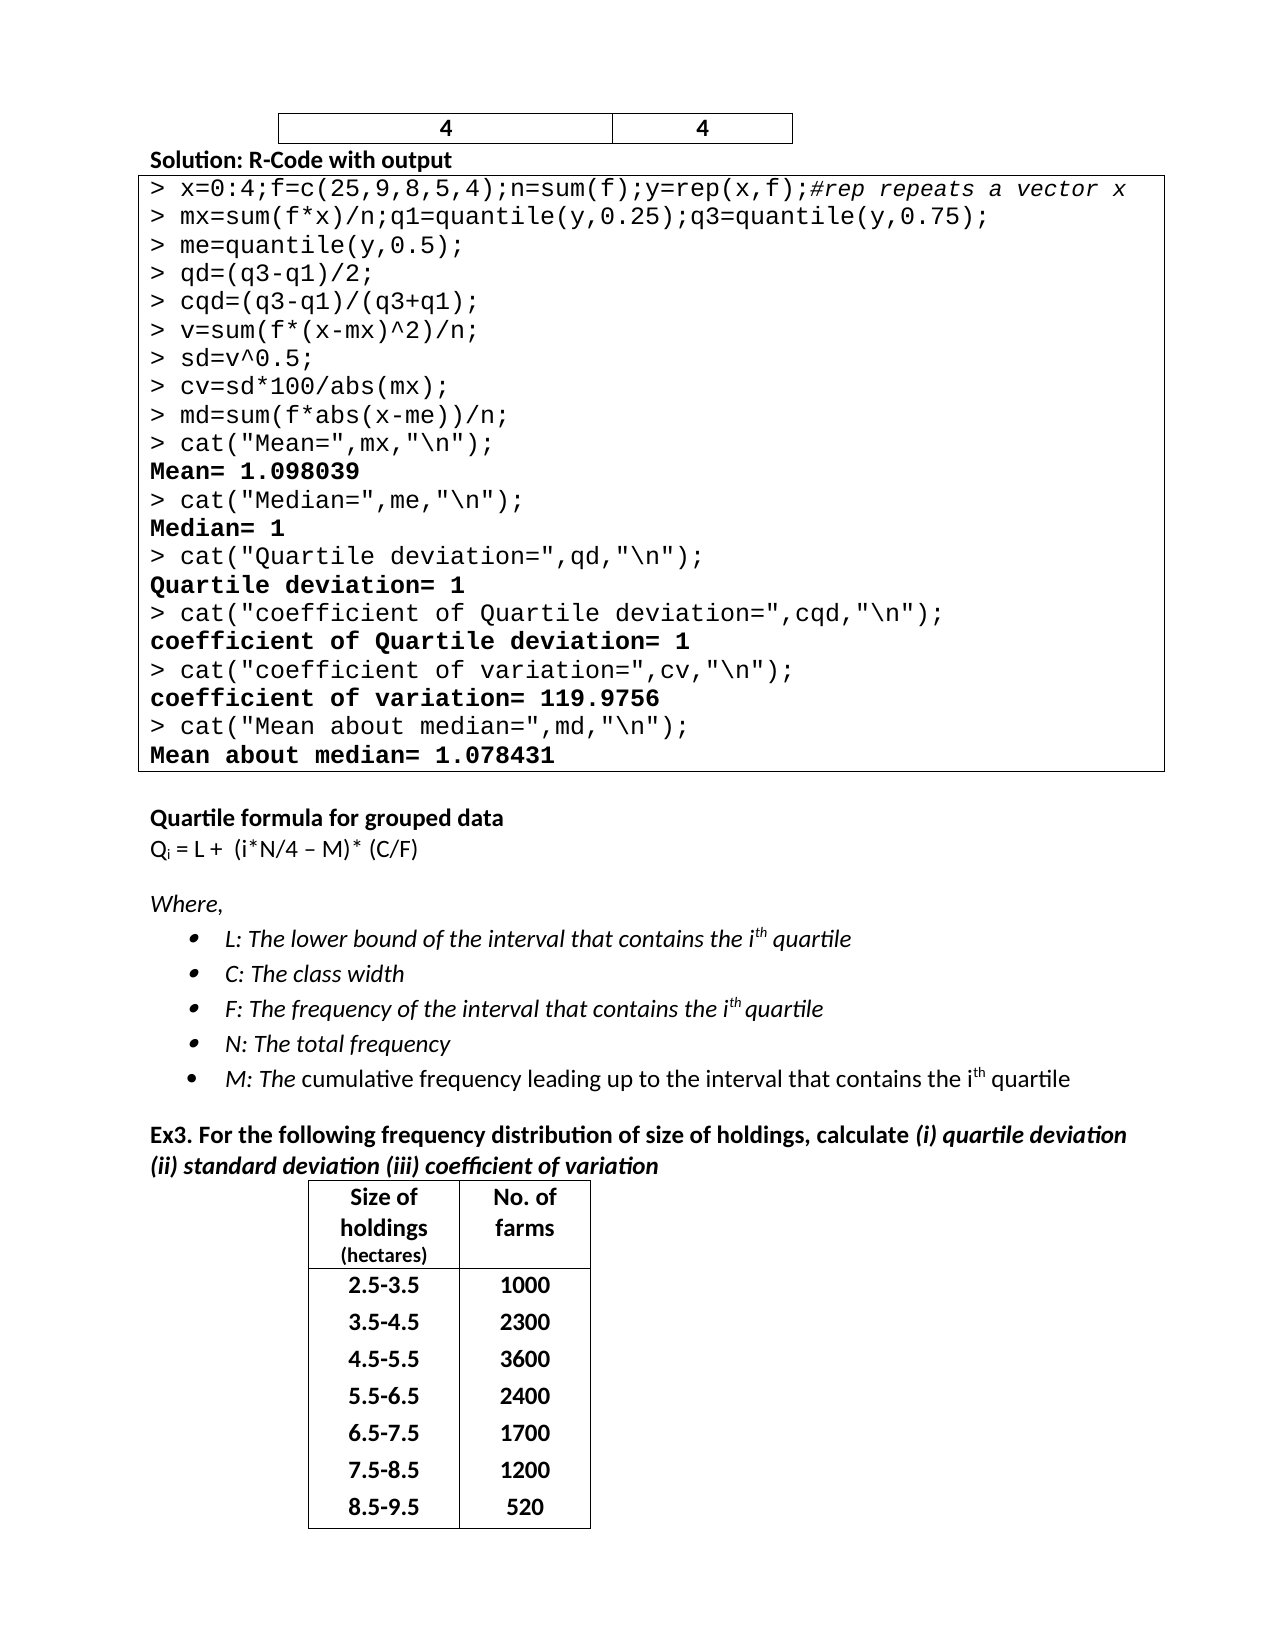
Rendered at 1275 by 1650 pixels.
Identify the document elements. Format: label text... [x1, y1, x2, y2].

table_cell 4 [613, 114, 792, 143]
list C: The class width [187, 958, 1153, 989]
table_cell 1000 [460, 1269, 590, 1306]
text Where, [150, 888, 1153, 919]
table_cell 6.5-7.5 [309, 1417, 459, 1454]
table_cell 7.5-8.5 [309, 1454, 459, 1491]
table_cell 1200 [460, 1454, 590, 1491]
table_cell 8.5-9.5 [309, 1491, 459, 1528]
list M: The cumulative frequency leading up to the interval that contains the ith quartile [187, 1063, 1153, 1094]
table_cell 520 [460, 1491, 590, 1528]
list L: The lower bound of the interval that contains the ith quartile [187, 923, 1153, 954]
table_cell 4 [279, 114, 612, 143]
table_cell 1700 [460, 1417, 590, 1454]
text Qi = L + (i*N/4 – M)* (C/F) [150, 833, 1153, 863]
subtitle Solution: R-Code with output [150, 144, 1153, 174]
table_cell 3600 [460, 1343, 590, 1380]
table_header No. of farms [460, 1181, 590, 1268]
table_cell 2.5-3.5 [309, 1269, 459, 1306]
list N: The total frequency [187, 1028, 1153, 1059]
list F: The frequency of the interval that contains the ith quartile [187, 993, 1153, 1024]
subtitle Quartile formula for grouped data [150, 802, 1153, 833]
table_cell 5.5-6.5 [309, 1380, 459, 1417]
table_cell 2300 [460, 1306, 590, 1343]
table_cell 2400 [460, 1380, 590, 1417]
table_header > x=0:4;f=c(25,9,8,5,4);n=sum(f);y=rep(x,f);#rep repeats a vector x > mx=sum(f*x)/n;q1=quantile(y,0.25);q3=quantile(y,0.75); > me=quantile(y,0.5); > qd=(q3-q1)/2; > cqd=(q3-q1)/(q3+q1); > v=sum(f*(x-mx)^2)/n; > sd=v^0.5; > cv=sd*100/abs(mx); > md=sum(f*abs(x-me))/n; > cat("Mean=",mx,"\n"); Mean= 1.098039 > cat("Median=",me,"\n"); Median= 1 > cat("Quartile deviation=",qd,"\n"); Quartile deviation= 1 > cat("coefficient of Quartile deviation=",cqd,"\n"); coefficient of Quartile deviation= 1 > cat("coefficient of variation=",cv,"\n"); coefficient of variation= 119.9756 > cat("Mean about median=",md,"\n"); Mean about median= 1.078431 [139, 176, 1164, 771]
table_header Size of holdings (hectares) [309, 1181, 459, 1268]
subtitle Ex3. For the following frequency distribution of size of holdings, calculate (i) quartile deviation (ii) standard deviation (iii) coefficient of variation [150, 1119, 1153, 1180]
table_cell 3.5-4.5 [309, 1306, 459, 1343]
table_cell 4.5-5.5 [309, 1343, 459, 1380]
